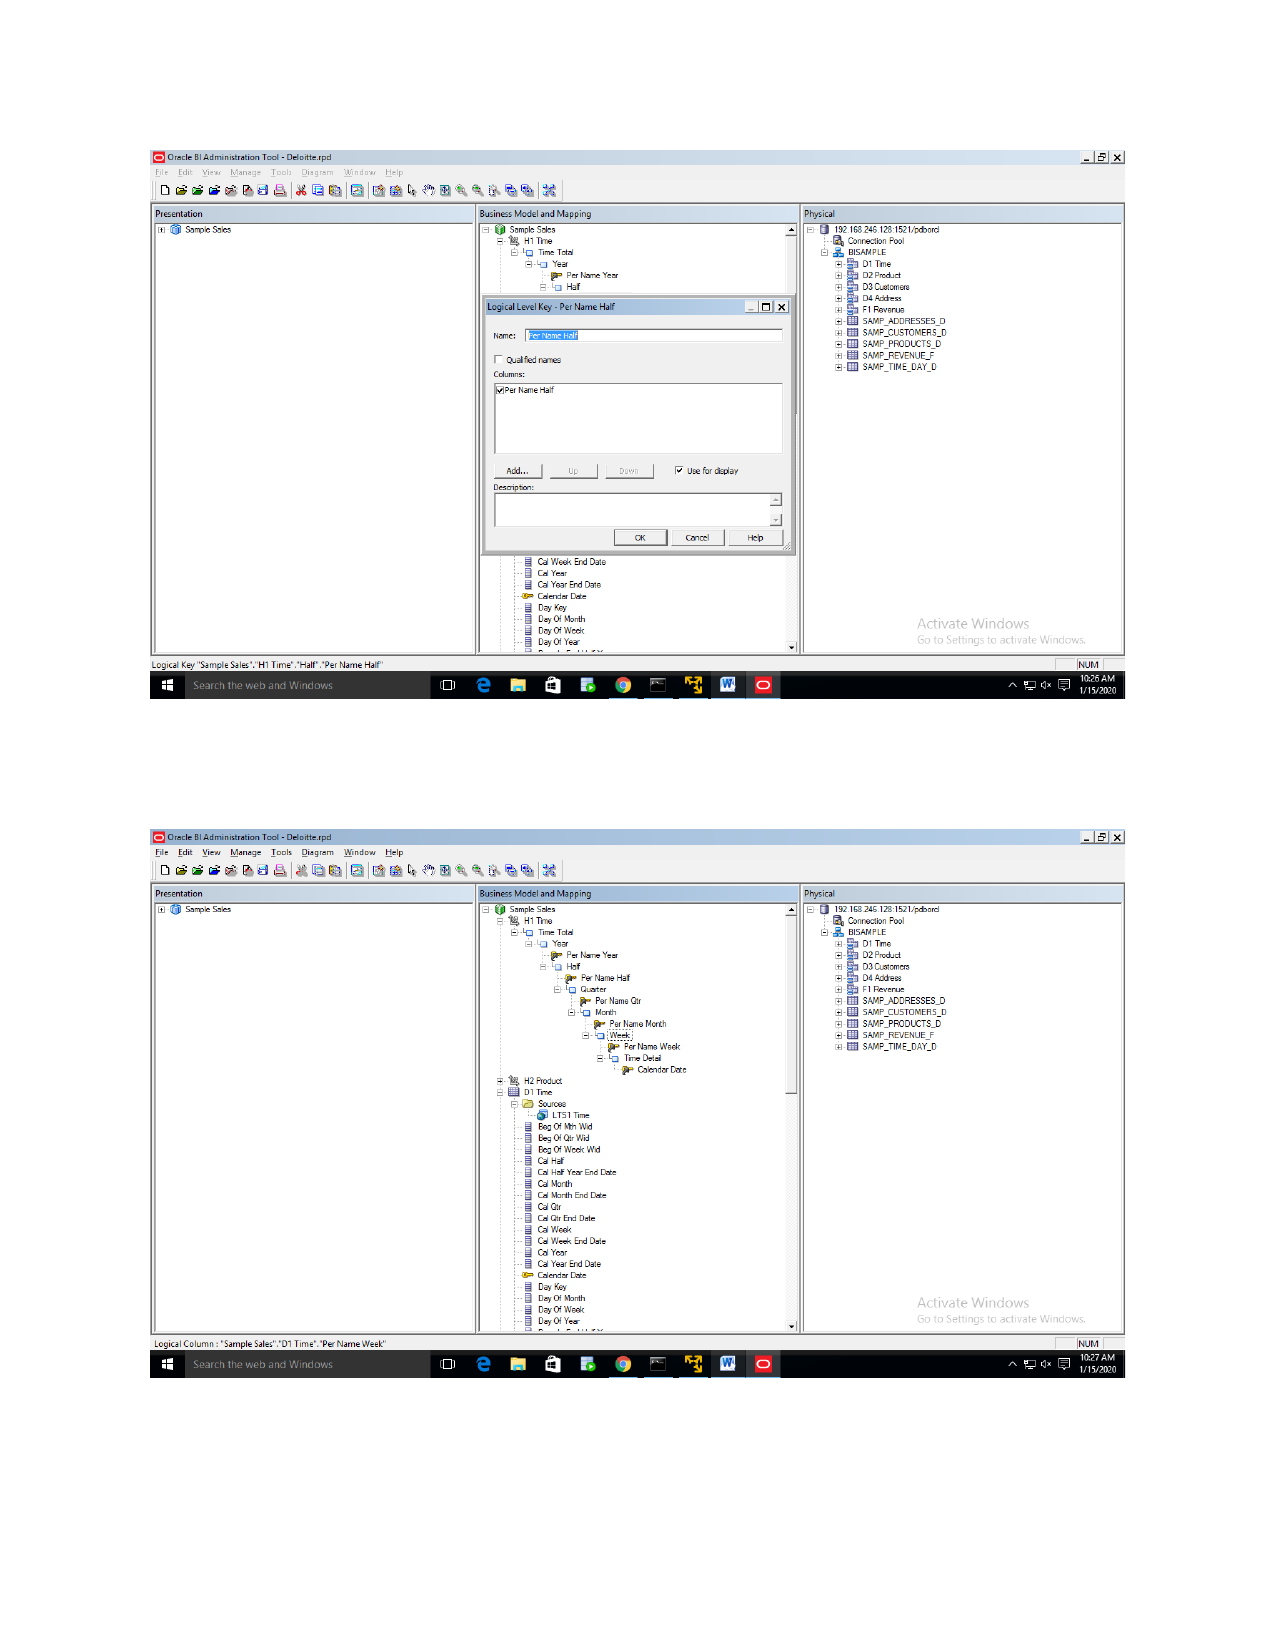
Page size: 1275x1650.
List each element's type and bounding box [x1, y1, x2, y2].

picture [150, 829, 1125, 1378]
picture [150, 150, 1125, 699]
